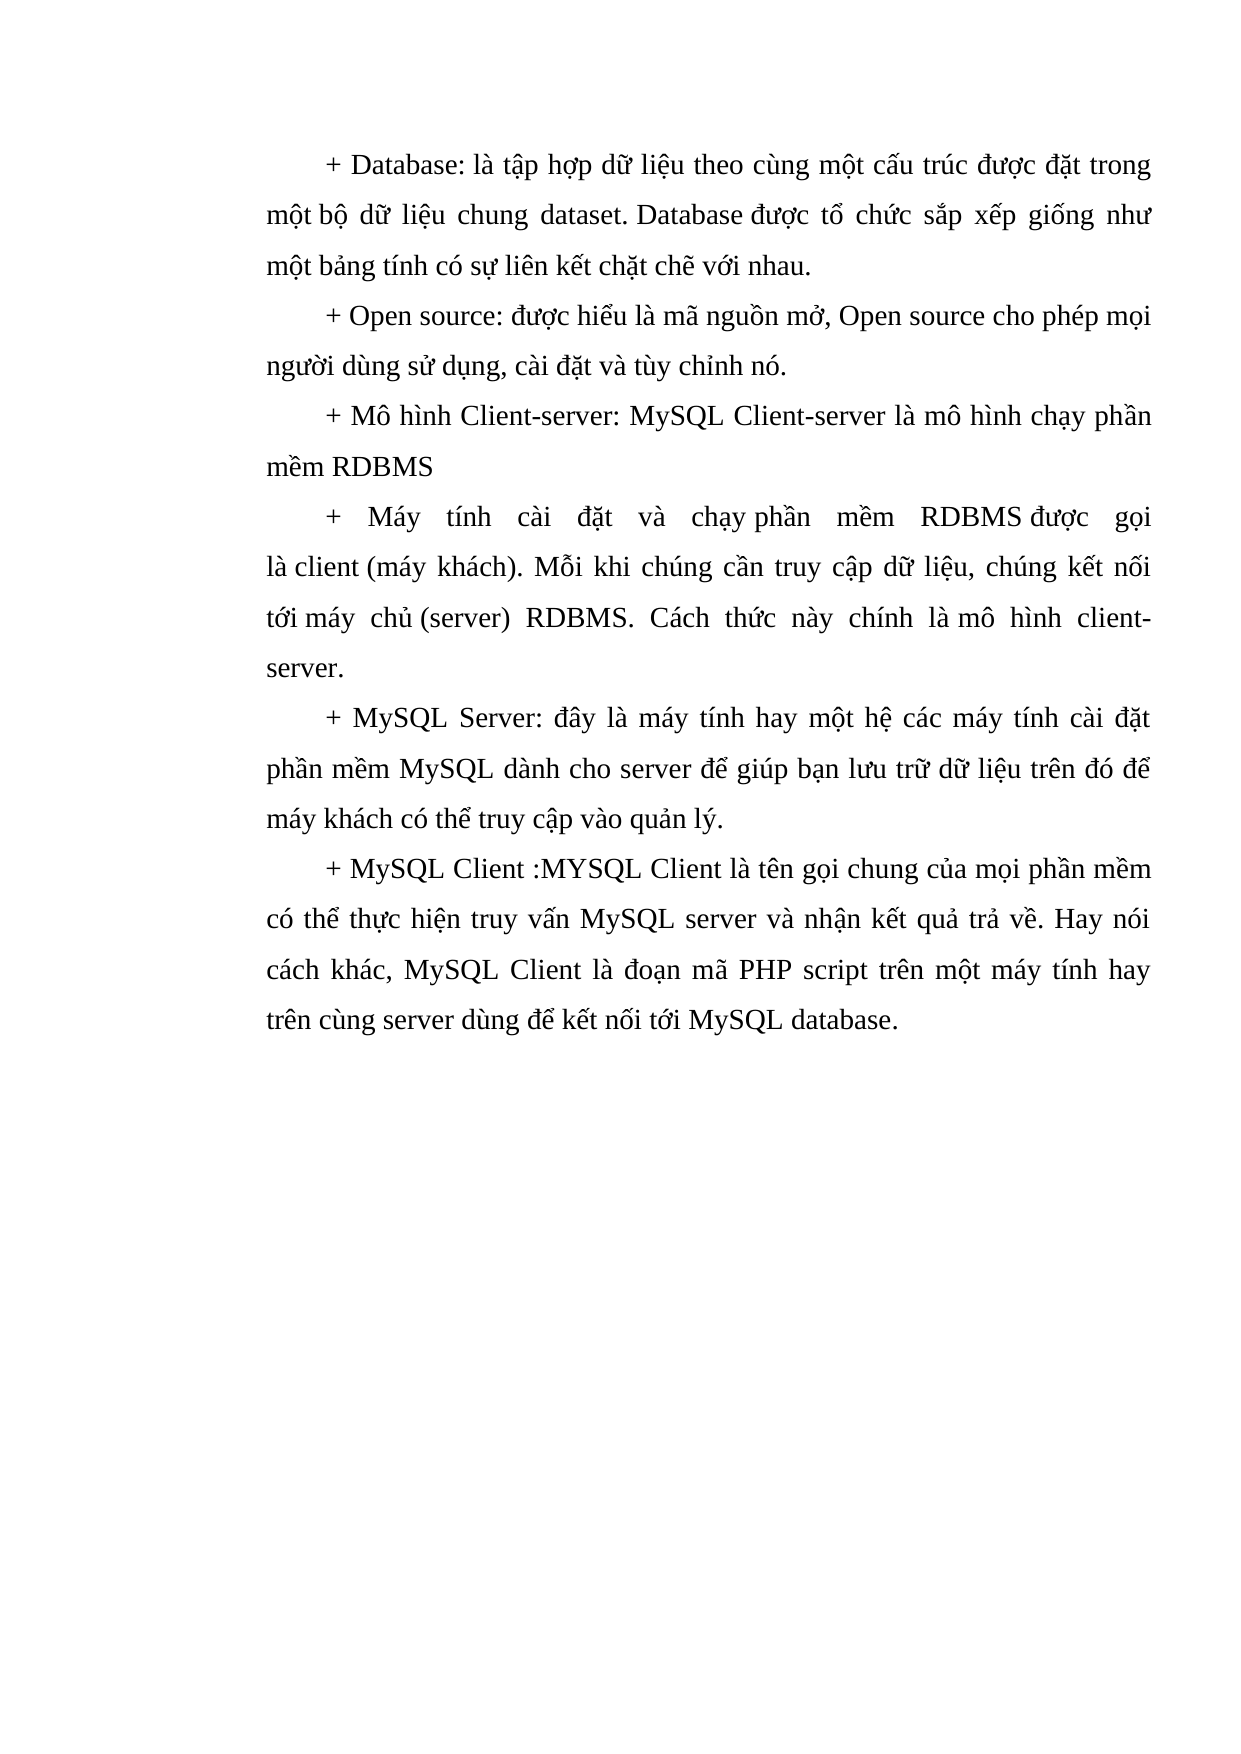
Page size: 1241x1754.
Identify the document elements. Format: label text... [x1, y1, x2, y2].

text + Open source: được hiểu là mã nguồn mở, Open source cho phép mọi người dùng sử dụng, cài đặt và tùy chỉnh nó. [266, 298, 1152, 382]
text + MySQL Server: đây là máy tính hay một hệ các máy tính cài đặt phần mềm MySQL dành cho server để giúp bạn lưu trữ dữ liệu trên đó để máy khách có thể truy cập vào quản lý. [266, 700, 1152, 834]
text + Mô hình Client-server: MySQL Client-server là mô hình chạy phần mềm RDBMS [266, 398, 1152, 482]
text + Máy tính cài đặt và chạy phần mềm RDBMS được gọi là client (máy khách). Mỗi khi chúng cần truy cập dữ liệu, chúng kết nối tới máy chủ (server) RDBMS. Cách thức này chính là mô hình client-server. [266, 499, 1152, 684]
text + Database: là tập hợp dữ liệu theo cùng một cấu trúc được đặt trong một bộ dữ liệu chung dataset. Database được tổ chức sắp xếp giống như một bảng tính có sự liên kết chặt chẽ với nhau. [266, 147, 1152, 281]
text + MySQL Client :MYSQL Client là tên gọi chung của mọi phần mềm có thể thực hiện truy vấn MySQL server và nhận kết quả trả về. Hay nói cách khác, MySQL Client là đoạn mã PHP script trên một máy tính hay trên cùng server dùng để kết nối tới MySQL database. [266, 851, 1152, 1036]
